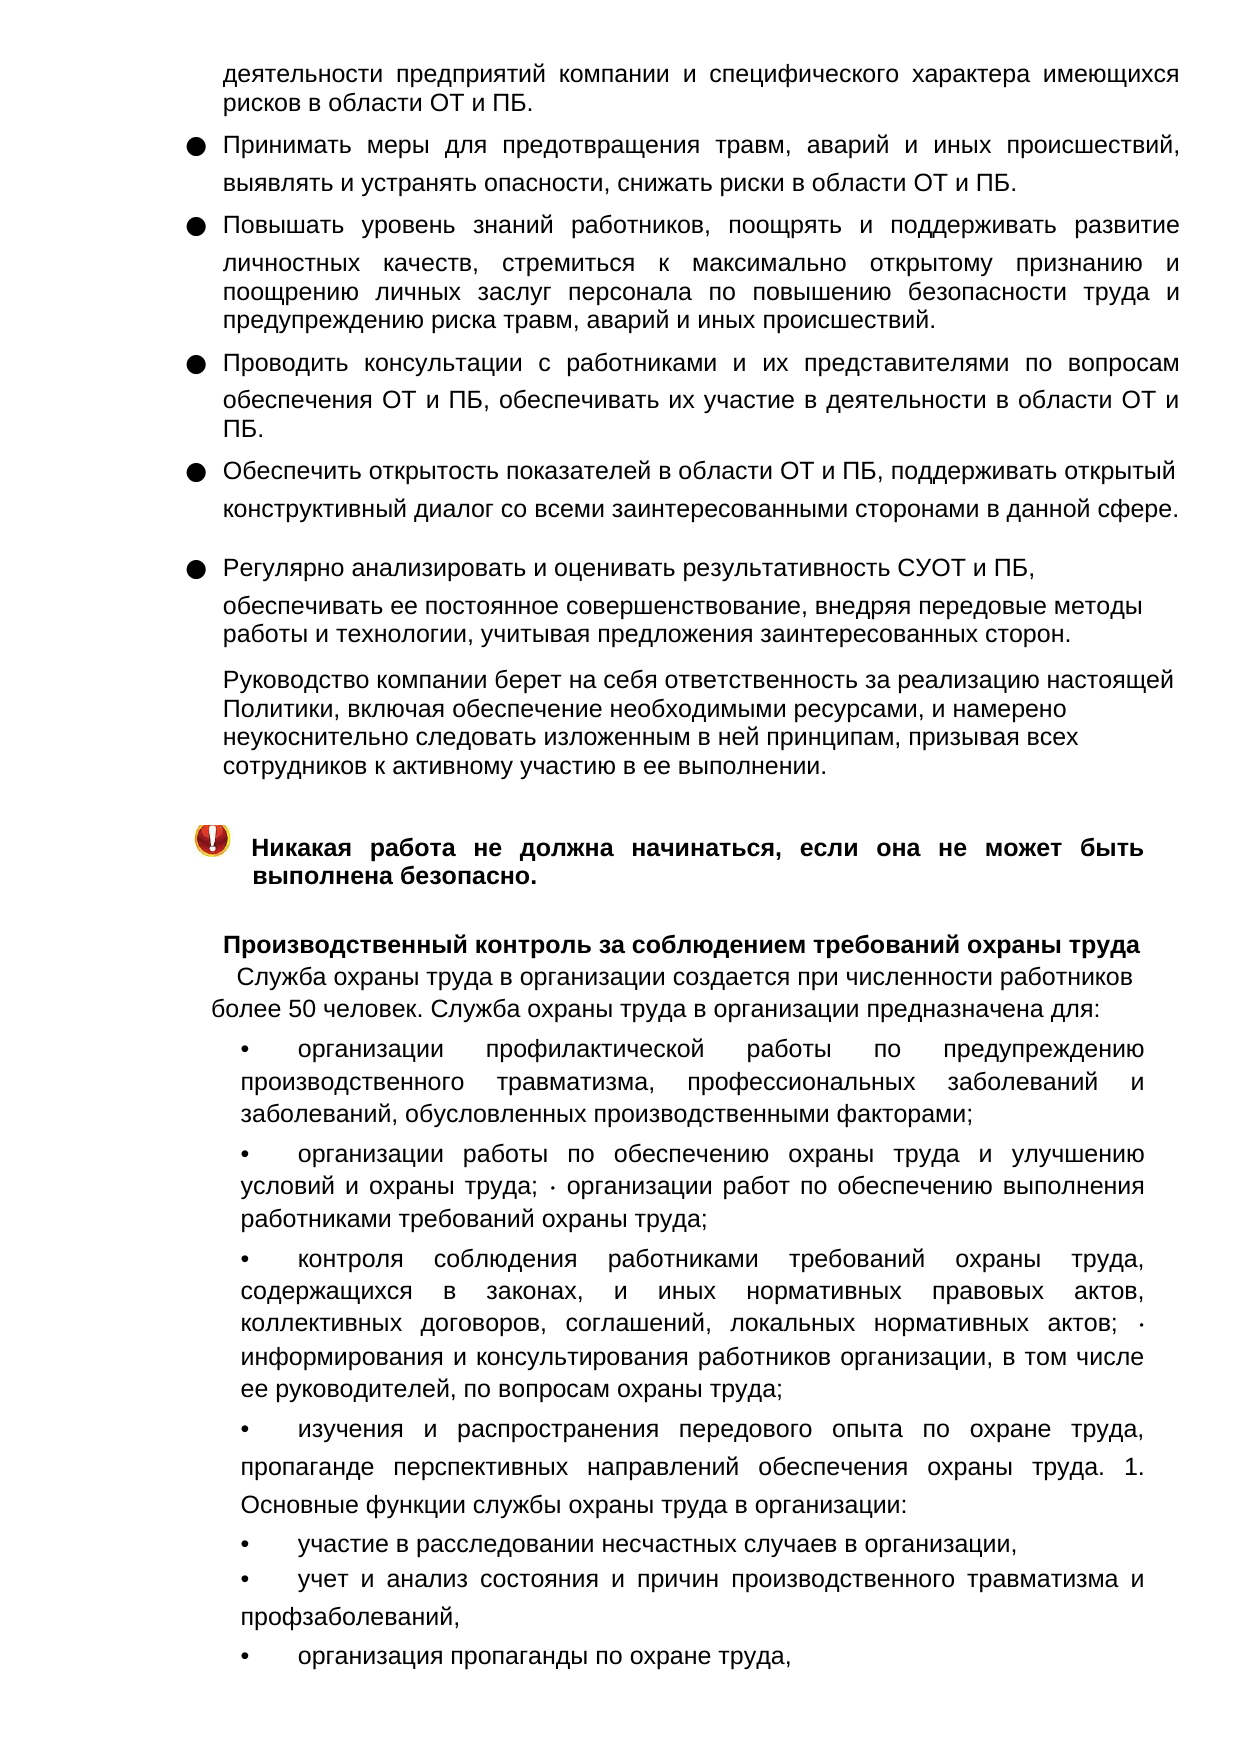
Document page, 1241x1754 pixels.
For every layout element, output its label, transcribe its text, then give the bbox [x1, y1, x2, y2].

list учет и анализ состояния и причин производственного травматизма и профзаболеваний, [240, 1564, 1146, 1631]
list Обеспечить открытость показателей в области ОТ и ПБ, поддерживать открытый конструктивный диалог со всеми заинтересованными сторонами в данной сфере. [185, 443, 1181, 523]
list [185, 59, 1181, 117]
list контроля соблюдения работниками требований охраны труда, содержащихся в законах, и иных нормативных правовых актов, коллективных договоров, соглашений, локальных нормативных актов; • информирования и консультирования работников организации, в том числе ее руководителей, по вопросам охраны труда; [240, 1244, 1146, 1402]
list Регулярно анализировать и оценивать результативность СУОТ и ПБ, обеспечивать ее постоянное совершенствование, внедряя передовые методы работы и технологии, учитывая предложения заинтересованных сторон. [185, 539, 1181, 648]
list Принимать меры для предотвращения травм, аварий и иных происшествий, выявлять и устранять опасности, снижать риски в области ОТ и ПБ. [185, 117, 1181, 197]
list Повышать уровень знаний работников, поощрять и поддерживать развитие личностных качеств, стремиться к максимально открытому признанию и поощрению личных заслуг персонала по повышению безопасности труда и предупреждению риска травм, аварий и иных происшествий. [185, 197, 1181, 334]
list организации профилактической работы по предупреждению производственного травматизма, профессиональных заболеваний и заболеваний, обусловленных производственными факторами; [240, 1034, 1146, 1127]
list Проводить консультации с работниками и их представителями по вопросам обеспечения ОТ и ПБ, обеспечивать их участие в деятельности в области ОТ и ПБ. [185, 334, 1181, 443]
text Производственный контроль за соблюдением требований охраны труда [223, 930, 1146, 958]
picture [192, 825, 234, 857]
list изучения и распространения передового опыта по охране труда, пропаганде перспективных направлений обеспечения охраны труда. 1. Основные функции службы охраны труда в организации: [240, 1413, 1146, 1519]
text Руководство компании берет на себя ответственность за реализацию настоящей Политики, включая обеспечение необходимыми ресурсами, и намерено неукоснительно следовать изложенным в ней принципам, призывая всех сотрудников к активному участию в ее выполнении. [223, 665, 1181, 780]
text Служба охраны труда в организации создается при численности работников более 50 человек. Служба охраны труда в организации предназначена для: [166, 962, 1146, 1023]
text Никакая работа не должна начинаться, если она не может быть выполнена безопасно. [192, 825, 1146, 890]
list организации работы по обеспечению охраны труда и улучшению условий и охраны труда; • организации работ по обеспечению выполнения работниками требований охраны труда; [240, 1139, 1146, 1233]
list организация пропаганды по охране труда, [240, 1641, 1146, 1669]
list участие в расследовании несчастных случаев в организации, [240, 1529, 1146, 1557]
